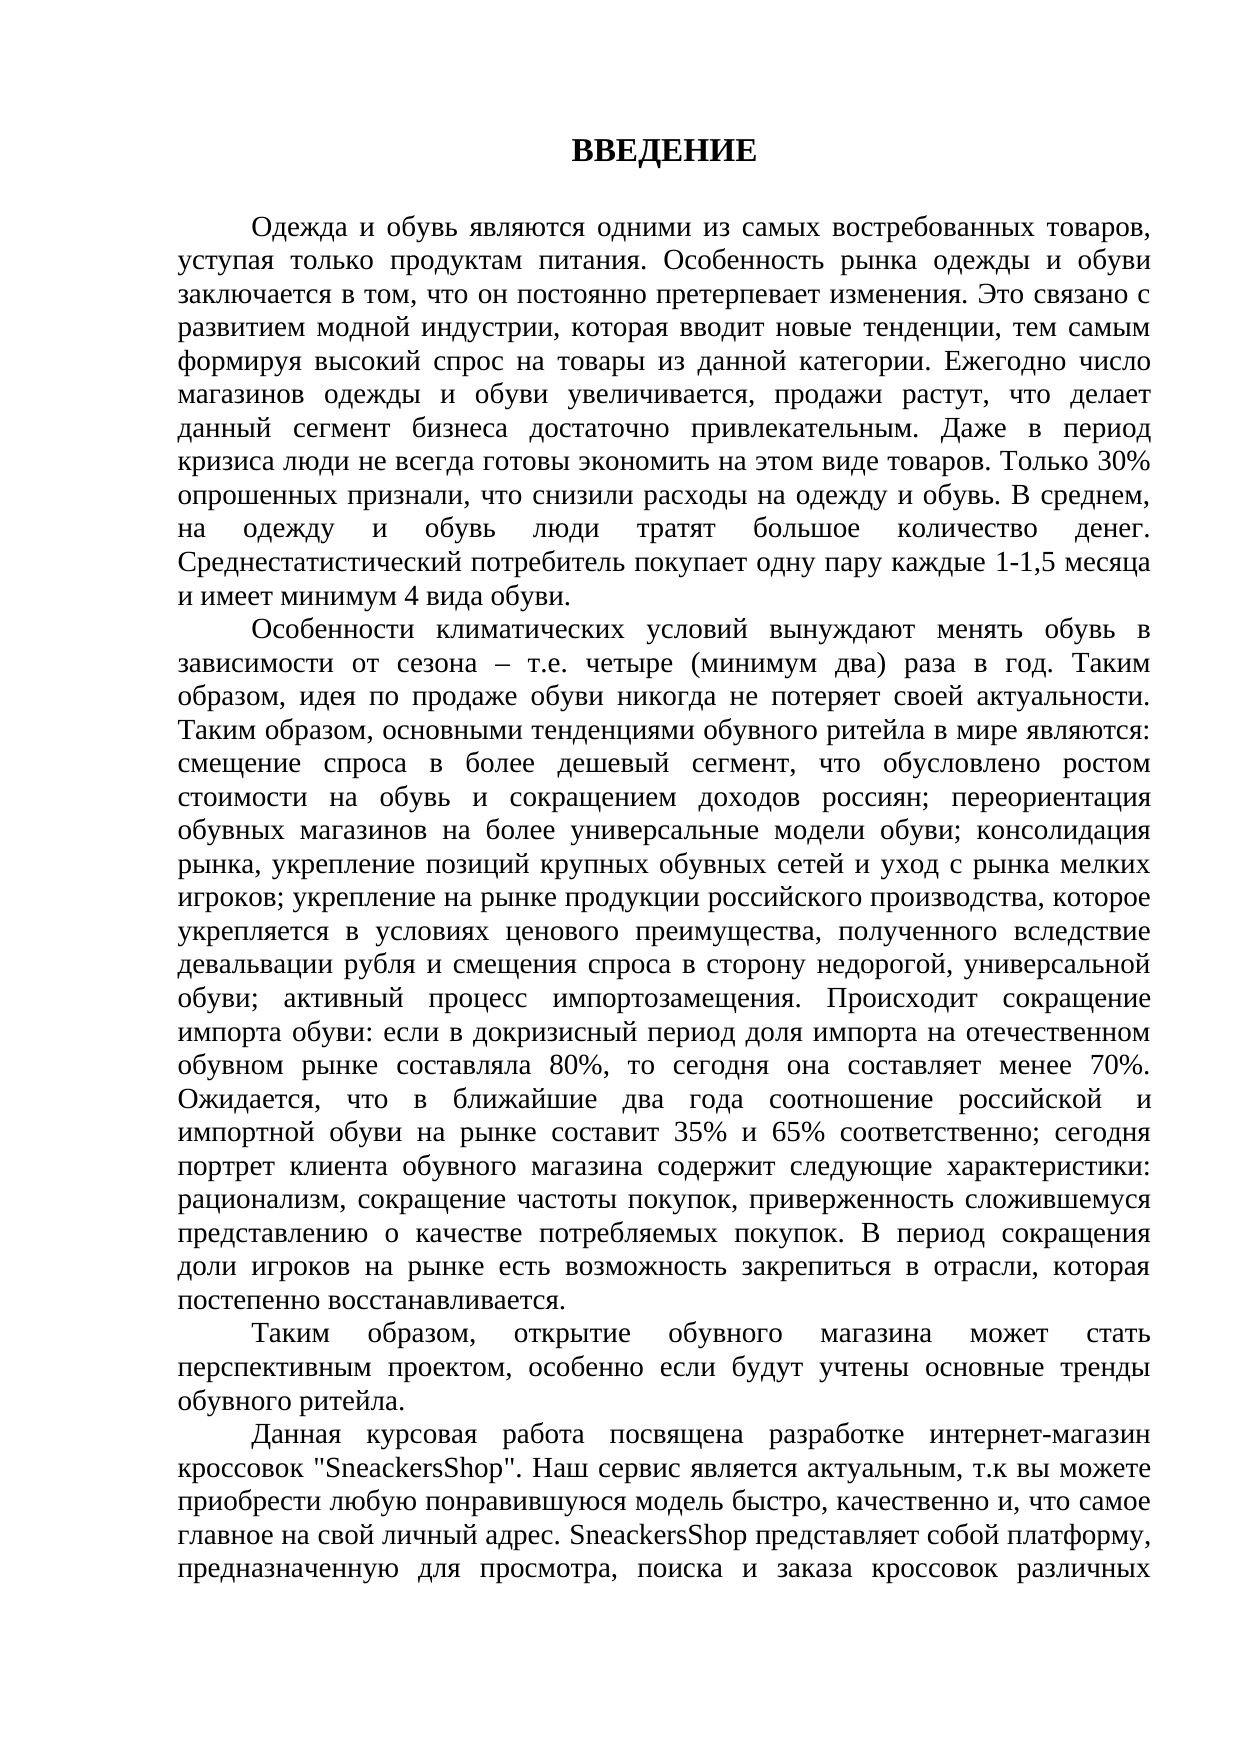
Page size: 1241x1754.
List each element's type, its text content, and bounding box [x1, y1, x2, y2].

text Особенности климатических условий вынуждают менять обувь в зависимости от сезона – т.е. четыре (минимум два) раза в год. Таким образом, идея по продаже обуви никогда не потеряет своей актуальности. Таким образом, основными тенденциями обувного ритейла в мире являются: смещение спроса в более дешевый сегмент, что обусловлено ростом стоимости на обувь и сокращением доходов россиян; переориентация обувных магазинов на более универсальные модели обуви; консолидация рынка, укрепление позиций крупных обувных сетей и уход с рынка мелких игроков; укрепление на рынке продукции российского производства, которое укрепляется в условиях ценового преимущества, полученного вследствие девальвации рубля и смещения спроса в сторону недорогой, универсальной обуви; активный процесс импортозамещения. Происходит сокращение импорта обуви: если в докризисный период доля импорта на отечественном обувном рынке составляла 80%, то сегодня она составляет менее 70%. Ожидается, что в ближайшие два года соотношение российской и импортной обуви на рынке составит 35% и 65% соответственно; сегодня портрет клиента обувного магазина содержит следующие характеристики: рационализм, сокращение частоты покупок, приверженность сложившемуся представлению о качестве потребляемых покупок. В период сокращения доли игроков на рынке есть возможность закрепиться в отрасли, которая постепенно восстанавливается. [177, 611, 1152, 1316]
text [177, 1416, 1152, 1584]
text Таким образом, открытие обувного магазина может стать перспективным проектом, особенно если будут учтены основные тренды обувного ритейла. [177, 1316, 1152, 1416]
subtitle ВВЕДЕНИЕ [177, 130, 1152, 168]
text Одежда и обувь являются одними из самых востребованных товаров, уступая только продуктам питания. Особенность рынка одежды и обуви заключается в том, что он постоянно претерпевает изменения. Это связано с развитием модной индустрии, которая вводит новые тенденции, тем самым формируя высокий спрос на товары из данной категории. Ежегодно число магазинов одежды и обуви увеличивается, продажи растут, что делает данный сегмент бизнеса достаточно привлекательным. Даже в период кризиса люди не всегда готовы экономить на этом виде товаров. Только 30% опрошенных признали, что снизили расходы на одежду и обувь. В среднем, на одежду и обувь люди тратят большое количество денег. Среднестатистический потребитель покупает одну пару каждые 1-1,5 месяца и имеет минимум 4 вида обуви. [177, 209, 1152, 611]
